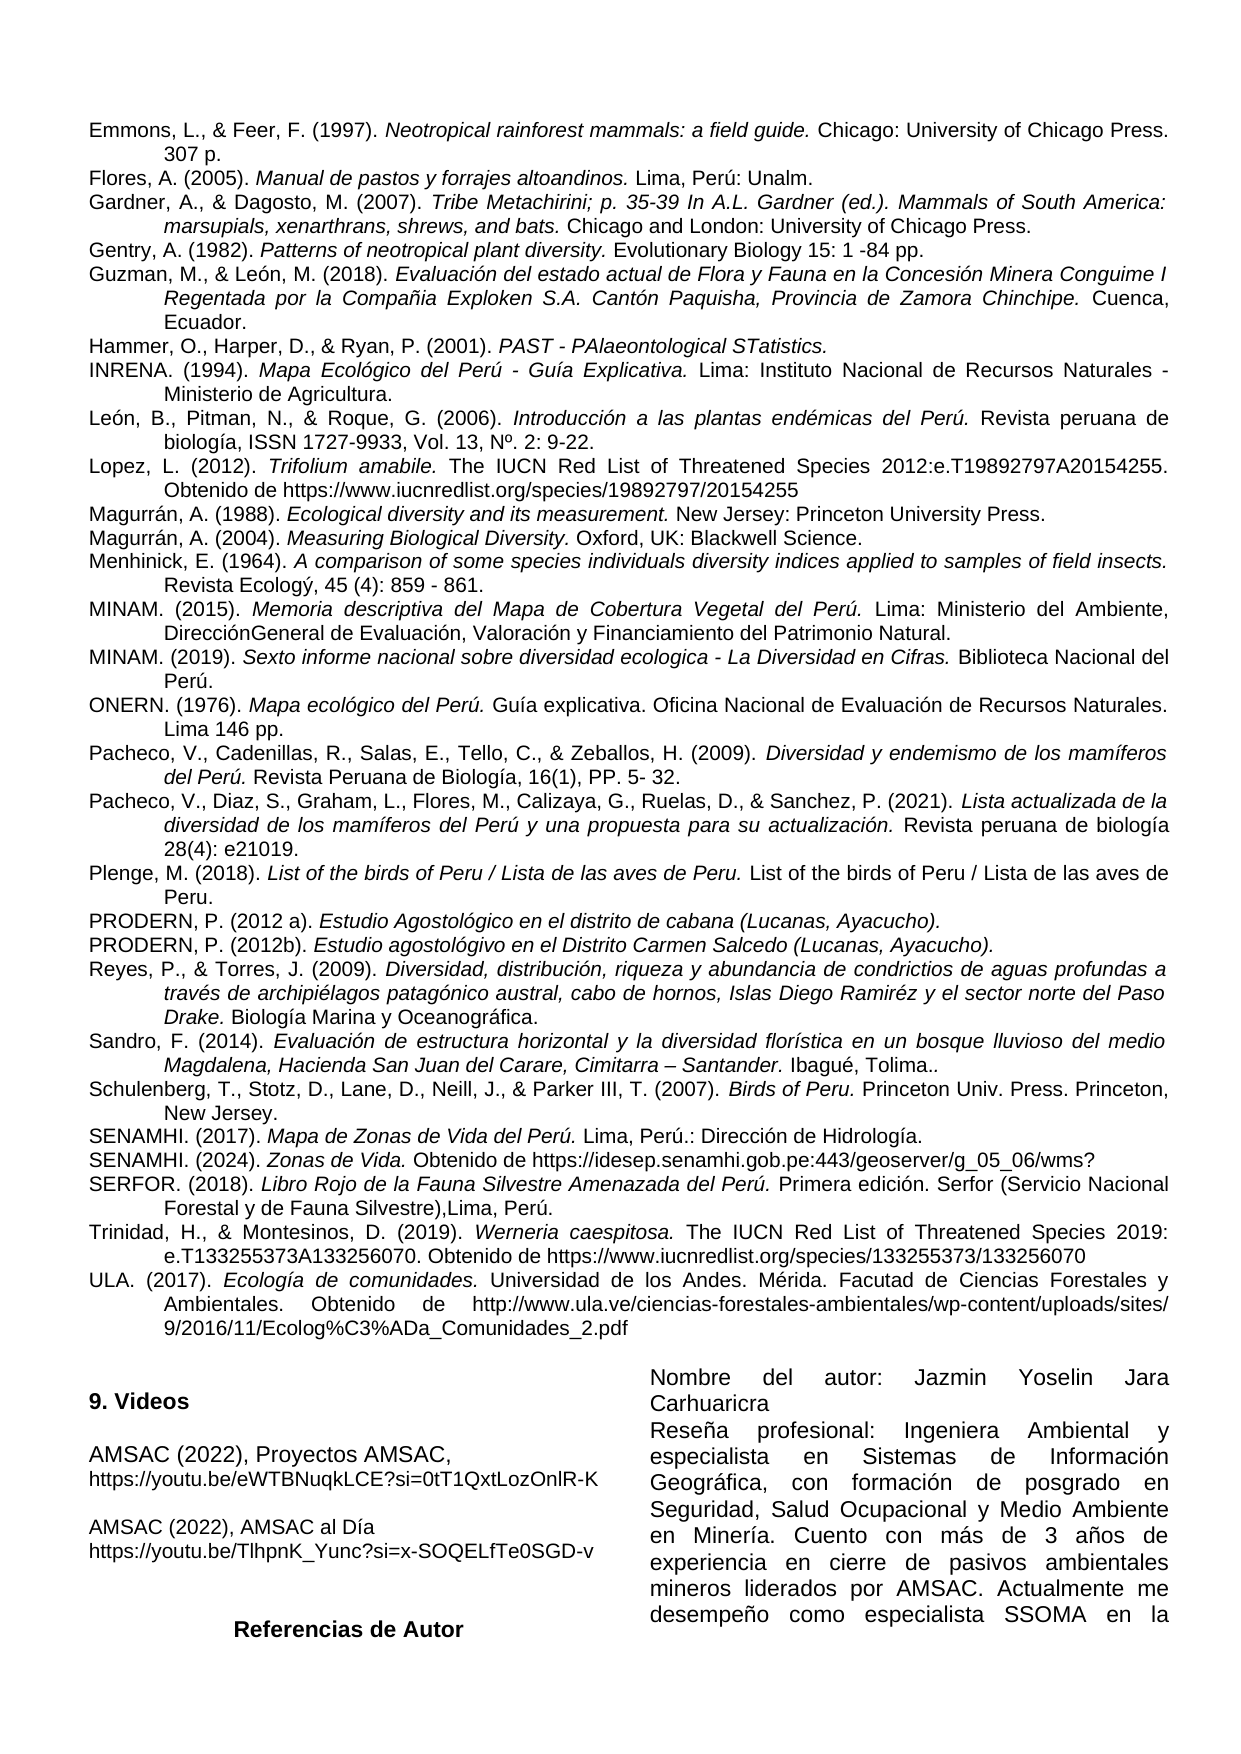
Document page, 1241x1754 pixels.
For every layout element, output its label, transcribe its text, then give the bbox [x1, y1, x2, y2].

text https://youtu.be/TlhpnK_Yunc?si=x-SOQELfTe0SGD-v [89, 1539, 608, 1563]
text AMSAC (2022), AMSAC al Día [89, 1515, 608, 1539]
text Referencias de Autor [89, 1616, 608, 1642]
text Nombre del autor: Jazmin Yoselin Jara Carhuaricra [649, 1364, 1169, 1417]
text AMSAC (2022), Proyectos AMSAC, https://youtu.be/eWTBNuqkLCE?si=0tT1QxtLozOnlR-K [89, 1441, 608, 1491]
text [649, 1417, 1169, 1627]
text 9. Videos [89, 1388, 608, 1414]
